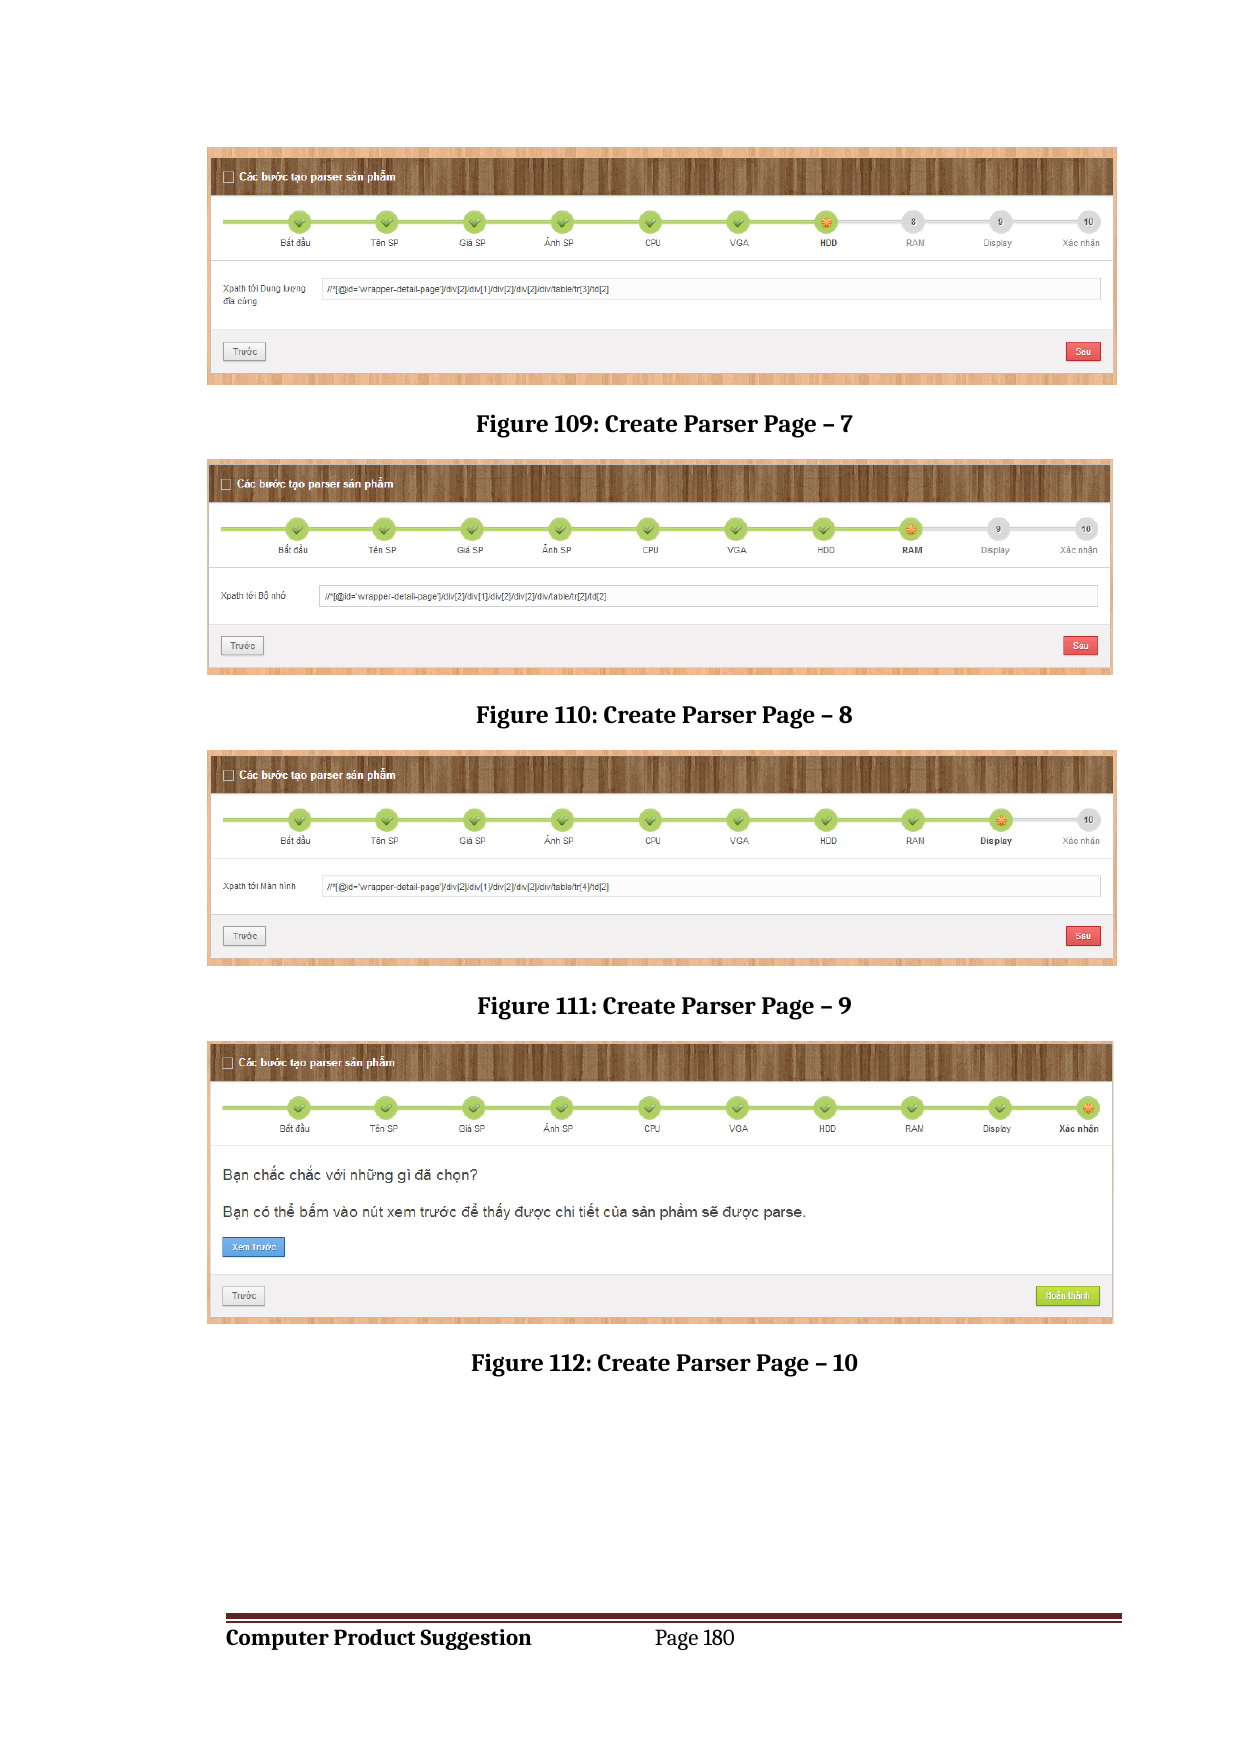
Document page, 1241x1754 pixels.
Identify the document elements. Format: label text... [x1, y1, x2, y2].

picture [207, 1041, 1122, 1324]
picture [207, 750, 1122, 967]
picture [207, 459, 1122, 676]
picture [207, 147, 1122, 385]
